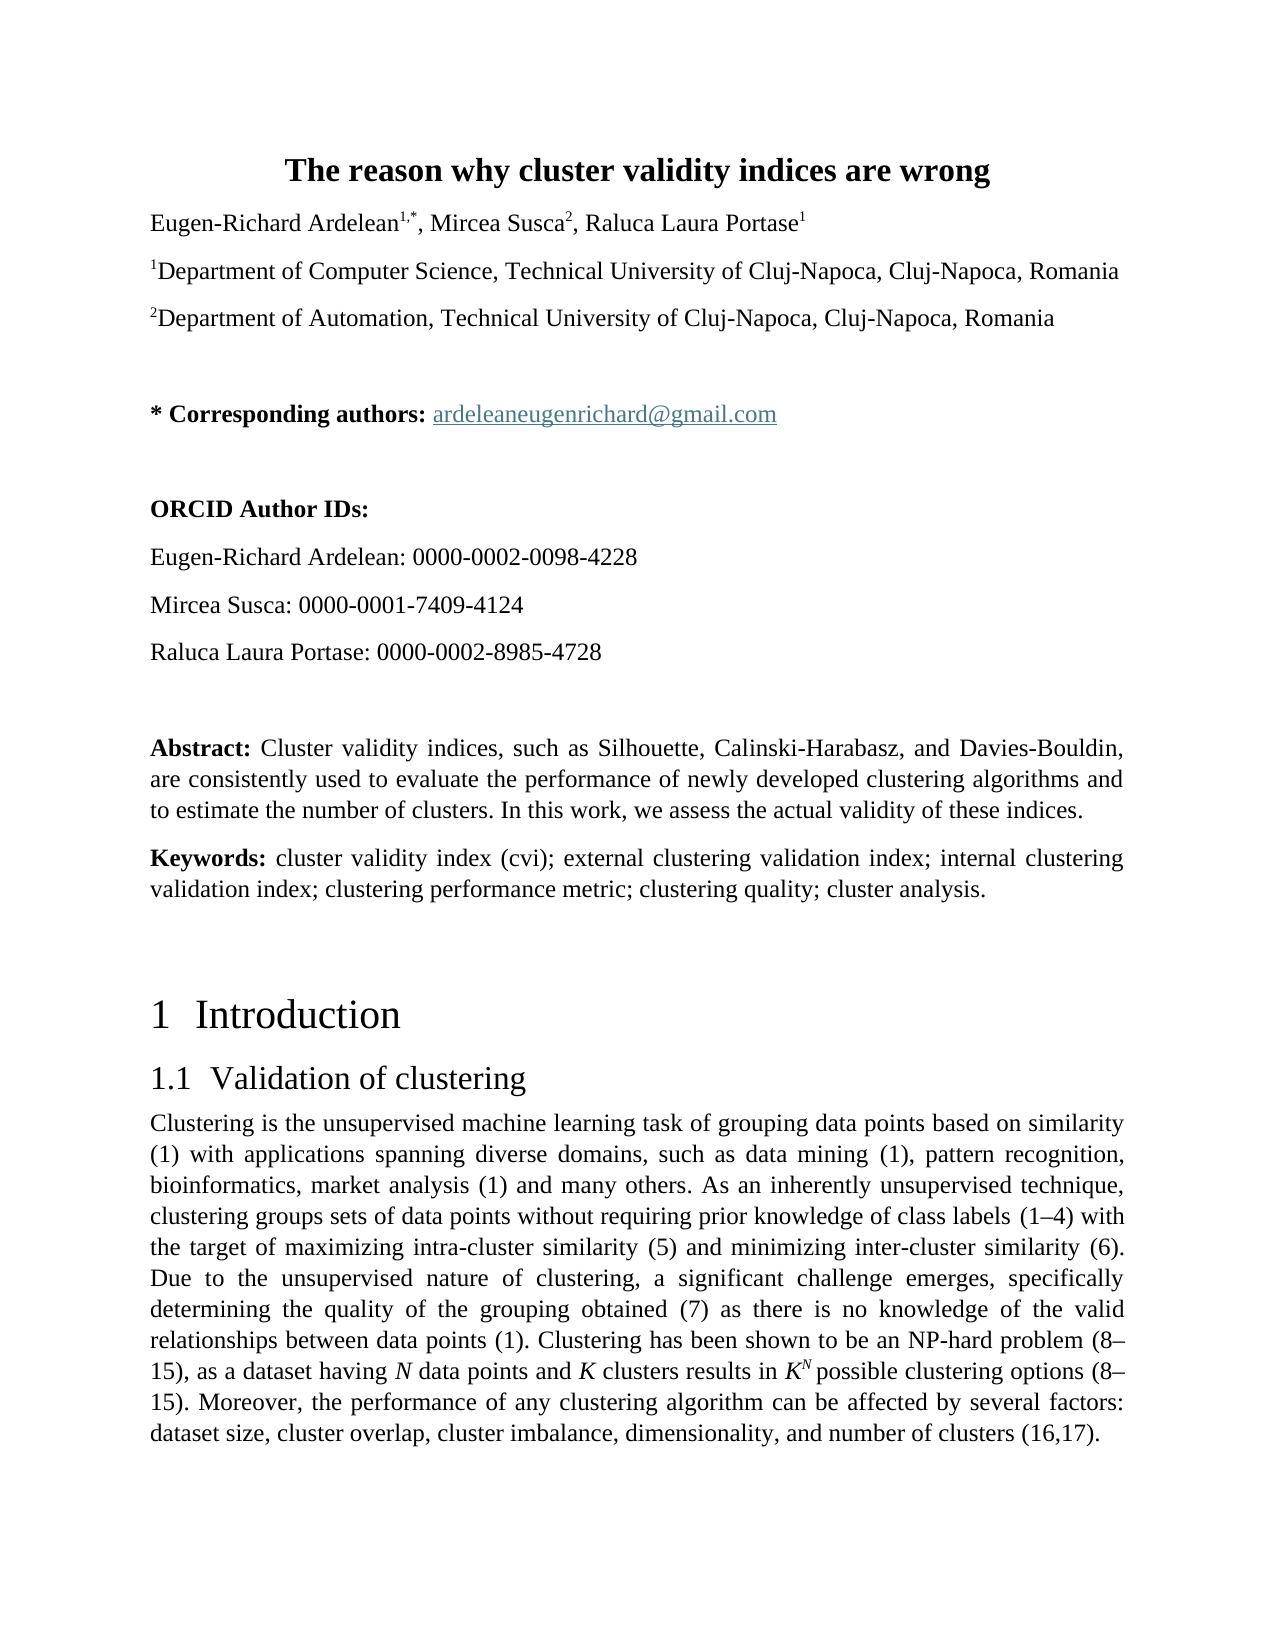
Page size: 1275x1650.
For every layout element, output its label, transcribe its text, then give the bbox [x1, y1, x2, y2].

text Mircea Susca: 0000-0001-7409-4124 [150, 590, 1125, 618]
text Eugen-Richard Ardelean1,*, Mircea Susca2, Raluca Laura Portase1 [150, 208, 1125, 237]
text ORCID Author IDs: [150, 494, 1125, 523]
text * Corresponding authors: ardeleaneugenrichard@gmail.com [150, 399, 1125, 428]
subtitle Introduction [150, 990, 1125, 1038]
subtitle Validation of clustering [150, 1058, 1125, 1097]
text Abstract: Cluster validity indices, such as Silhouette, Calinski-Harabasz, and Davies-Bouldin, are consistently used to evaluate the performance of newly developed clustering algorithms and to estimate the number of clusters. In this work, we assess the actual validity of these indices. [150, 733, 1125, 824]
text Keywords: cluster validity index (cvi); external clustering validation index; internal clustering validation index; clustering performance metric; clustering quality; cluster analysis. [150, 843, 1125, 902]
text 2Department of Automation, Technical University of Cluj-Napoca, Cluj-Napoca, Romania [150, 303, 1125, 332]
text Raluca Laura Portase: 0000-0002-8985-4728 [150, 637, 1125, 666]
text Eugen-Richard Ardelean: 0000-0002-0098-4228 [150, 542, 1125, 571]
text Clustering is the unsupervised machine learning task of grouping data points based on similarity (1) with applications spanning diverse domains, such as data mining (1), pattern recognition, bioinformatics, market analysis (1) and many others. As an inherently unsupervised technique, clustering groups sets of data points without requiring prior knowledge of class labels (1–4) with the target of maximizing intra-cluster similarity (5) and minimizing inter-cluster similarity (6). Due to the unsupervised nature of clustering, a significant challenge emerges, specifically determining the quality of the grouping obtained (7) as there is no knowledge of the valid relationships between data points (1). Clustering has been shown to be an NP-hard problem (8–15), as a dataset having N data points and K clusters results in KN possible clustering options (8–15). Moreover, the performance of any clustering algorithm can be affected by several factors: dataset size, cluster overlap, cluster imbalance, dimensionality, and number of clusters (16,17). [150, 1108, 1125, 1447]
text The reason why cluster validity indices are wrong [150, 150, 1125, 188]
text 1Department of Computer Science, Technical University of Cluj-Napoca, Cluj-Napoca, Romania [150, 256, 1125, 284]
